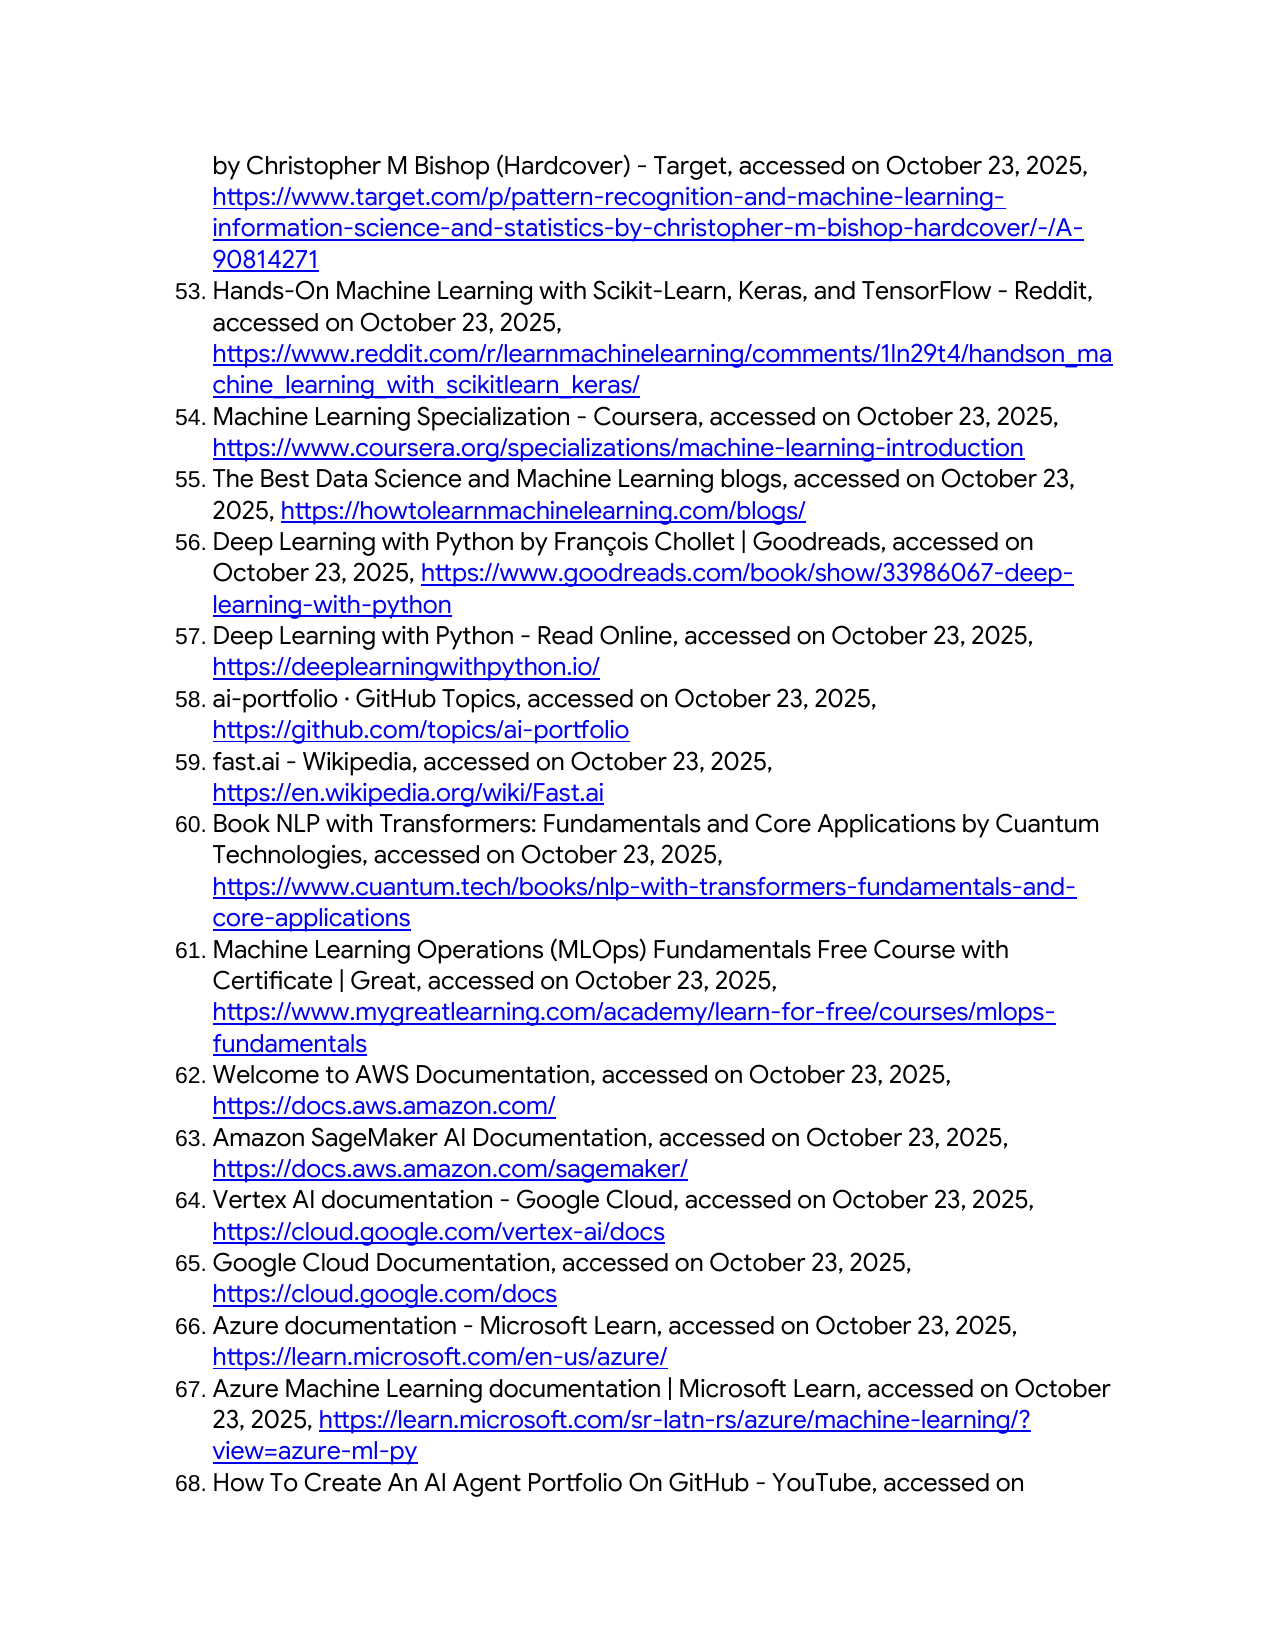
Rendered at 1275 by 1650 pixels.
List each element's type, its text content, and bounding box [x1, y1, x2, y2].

list Amazon SageMaker AI Documentation, accessed on October 23, 2025, https://docs.aws.amazon.com/sagemaker/ [175, 1122, 1125, 1185]
list fast.ai - Wikipedia, accessed on October 23, 2025, https://en.wikipedia.org/wiki/Fast.ai [175, 746, 1125, 808]
list Book NLP with Transformers: Fundamentals and Core Applications by Cuantum Technologies, accessed on October 23, 2025, https://www.cuantum.tech/books/nlp-with-transformers-fundamentals-and-core-applications [175, 808, 1125, 934]
list Machine Learning Specialization - Coursera, accessed on October 23, 2025, https://www.coursera.org/specializations/machine-learning-introduction [175, 401, 1125, 463]
list The Best Data Science and Machine Learning blogs, accessed on October 23, 2025, https://howtolearnmachinelearning.com/blogs/ [175, 463, 1125, 526]
list Machine Learning Operations (MLOps) Fundamentals Free Course with Certificate | Great, accessed on October 23, 2025, https://www.mygreatlearning.com/academy/learn-for-free/courses/mlops-fundamentals [175, 934, 1125, 1059]
list Deep Learning with Python - Read Online, accessed on October 23, 2025, https://deeplearningwithpython.io/ [175, 620, 1125, 683]
list Azure Machine Learning documentation | Microsoft Learn, accessed on October 23, 2025, https://learn.microsoft.com/sr-latn-rs/azure/machine-learning/?view=azure-ml-py [175, 1373, 1125, 1467]
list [175, 150, 1125, 275]
list Hands-On Machine Learning with Scikit-Learn, Keras, and TensorFlow - Reddit, accessed on October 23, 2025, https://www.reddit.com/r/learnmachinelearning/comments/1ln29t4/handson_machine_learning_with_scikitlearn_keras/ [175, 275, 1125, 401]
list ai-portfolio · GitHub Topics, accessed on October 23, 2025, https://github.com/topics/ai-portfolio [175, 683, 1125, 746]
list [175, 1467, 1125, 1498]
list Deep Learning with Python by François Chollet | Goodreads, accessed on October 23, 2025, https://www.goodreads.com/book/show/33986067-deep-learning-with-python [175, 526, 1125, 620]
list Vertex AI documentation - Google Cloud, accessed on October 23, 2025, https://cloud.google.com/vertex-ai/docs [175, 1185, 1125, 1247]
list Azure documentation - Microsoft Learn, accessed on October 23, 2025, https://learn.microsoft.com/en-us/azure/ [175, 1310, 1125, 1373]
list Welcome to AWS Documentation, accessed on October 23, 2025, https://docs.aws.amazon.com/ [175, 1059, 1125, 1122]
list Google Cloud Documentation, accessed on October 23, 2025, https://cloud.google.com/docs [175, 1247, 1125, 1310]
